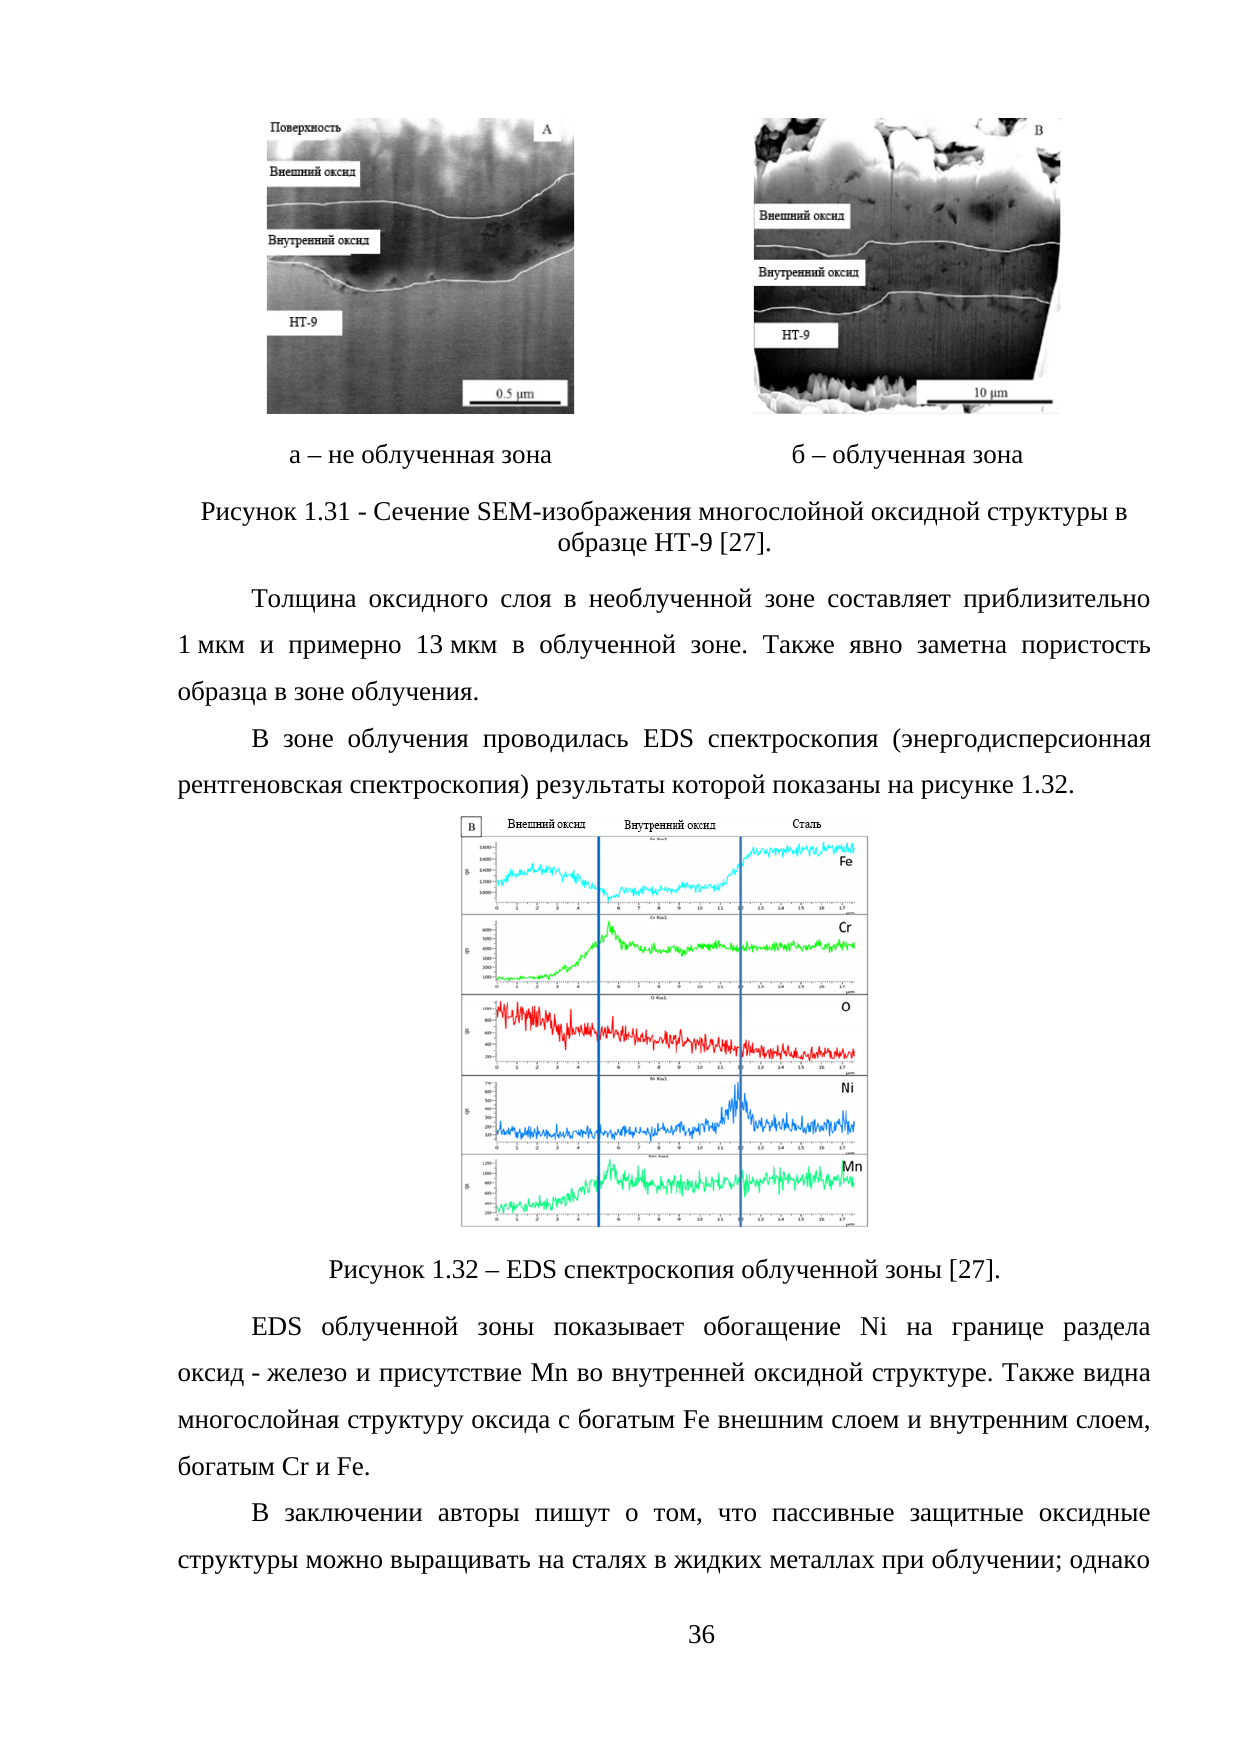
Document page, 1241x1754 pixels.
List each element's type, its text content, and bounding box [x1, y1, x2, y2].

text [177, 1496, 1152, 1574]
picture [266, 118, 575, 414]
text Рисунок 1.31 - Сечение SEM-изображения многослойной оксидной структуры в образце НТ-9 [27]. [177, 494, 1152, 557]
picture [459, 815, 870, 1229]
text EDS облученной зоны показывает обогащение Ni на границе раздела оксид - железо и присутствие Mn во внутренней оксидной структуре. Также видна многослойная структуру оксида с богатым Fe внешним слоем и внутренним слоем, богатым Cr и Fe. [177, 1310, 1152, 1481]
text В зоне облучения проводилась EDS спектроскопия (энергодисперсионная рентгеновская спектроскопия) результаты которой показаны на рисунке 1.32. [177, 722, 1152, 800]
picture [753, 118, 1061, 414]
table_cell б – облученная зона [664, 439, 1151, 494]
text Рисунок 1.32 – EDS спектроскопия облученной зоны [27]. [177, 1254, 1152, 1285]
table_header [177, 118, 664, 438]
table_cell а – не облученная зона [177, 439, 664, 494]
text Толщина оксидного слоя в необлученной зоне составляет приблизительно 1 мкм и примерно 13 мкм в облученной зоне. Также явно заметна пористость образца в зоне облучения. [177, 582, 1152, 706]
table_header [664, 118, 1151, 438]
